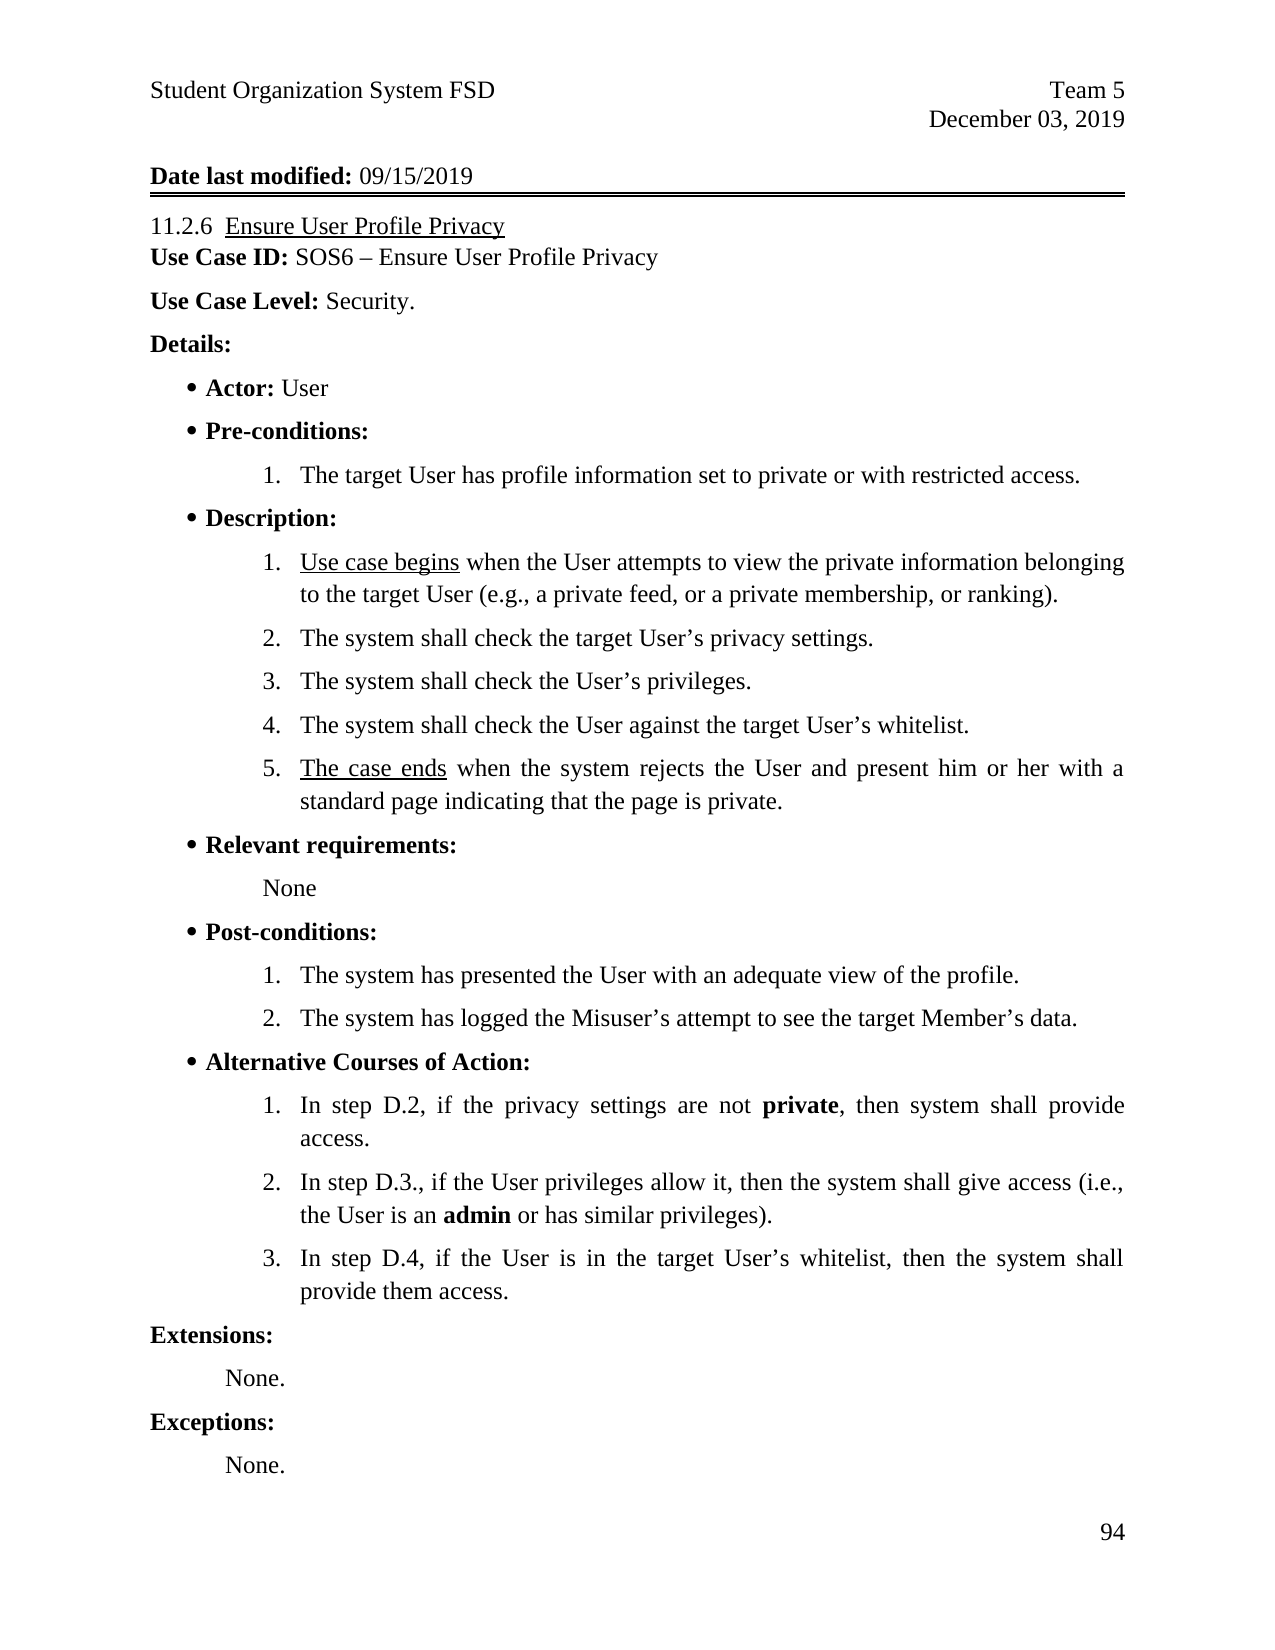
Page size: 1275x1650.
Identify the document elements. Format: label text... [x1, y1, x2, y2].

list Alternative Courses of Action: [187, 1047, 1125, 1076]
list In step D.2, if the privacy settings are not private, then system shall provide access. [262, 1090, 1125, 1152]
text None [225, 873, 1125, 902]
list Actor: User [187, 373, 1125, 402]
text Exceptions: [150, 1407, 1125, 1435]
list In step D.4, if the User is in the target User’s whitelist, then the system shall provide them access. [262, 1243, 1125, 1305]
list The system has logged the Misuser’s attempt to see the target Member’s data. [262, 1003, 1125, 1032]
list The system shall check the User’s privileges. [262, 666, 1125, 695]
text None. [150, 1450, 1125, 1479]
list The system has presented the User with an adequate view of the profile. [262, 960, 1125, 989]
list The case ends when the system rejects the User and present him or her with a standard page indicating that the page is private. [262, 753, 1125, 815]
list Pre-conditions: [187, 416, 1125, 445]
text Use Case ID: SOS6 – Ensure User Profile Privacy [150, 242, 1125, 271]
list Description: [187, 503, 1125, 532]
list The system shall check the target User’s privacy settings. [262, 623, 1125, 652]
text Details: [150, 329, 1125, 358]
text Use Case Level: Security. [150, 286, 1125, 315]
list The system shall check the User against the target User’s whitelist. [262, 710, 1125, 739]
text Extensions: [150, 1320, 1125, 1348]
subtitle Ensure User Profile Privacy [150, 211, 1125, 240]
text Date last modified: 09/15/2019 [150, 161, 1125, 192]
list Relevant requirements: [187, 830, 1125, 858]
list The target User has profile information set to private or with restricted access. [262, 460, 1125, 488]
list Post-conditions: [187, 917, 1125, 945]
list In step D.3., if the User privileges allow it, then the system shall give access (i.e., the User is an admin or has similar privileges). [262, 1167, 1125, 1229]
text None. [150, 1363, 1125, 1392]
list Use case begins when the User attempts to view the private information belonging to the target User (e.g., a private feed, or a private membership, or ranking). [262, 547, 1125, 608]
